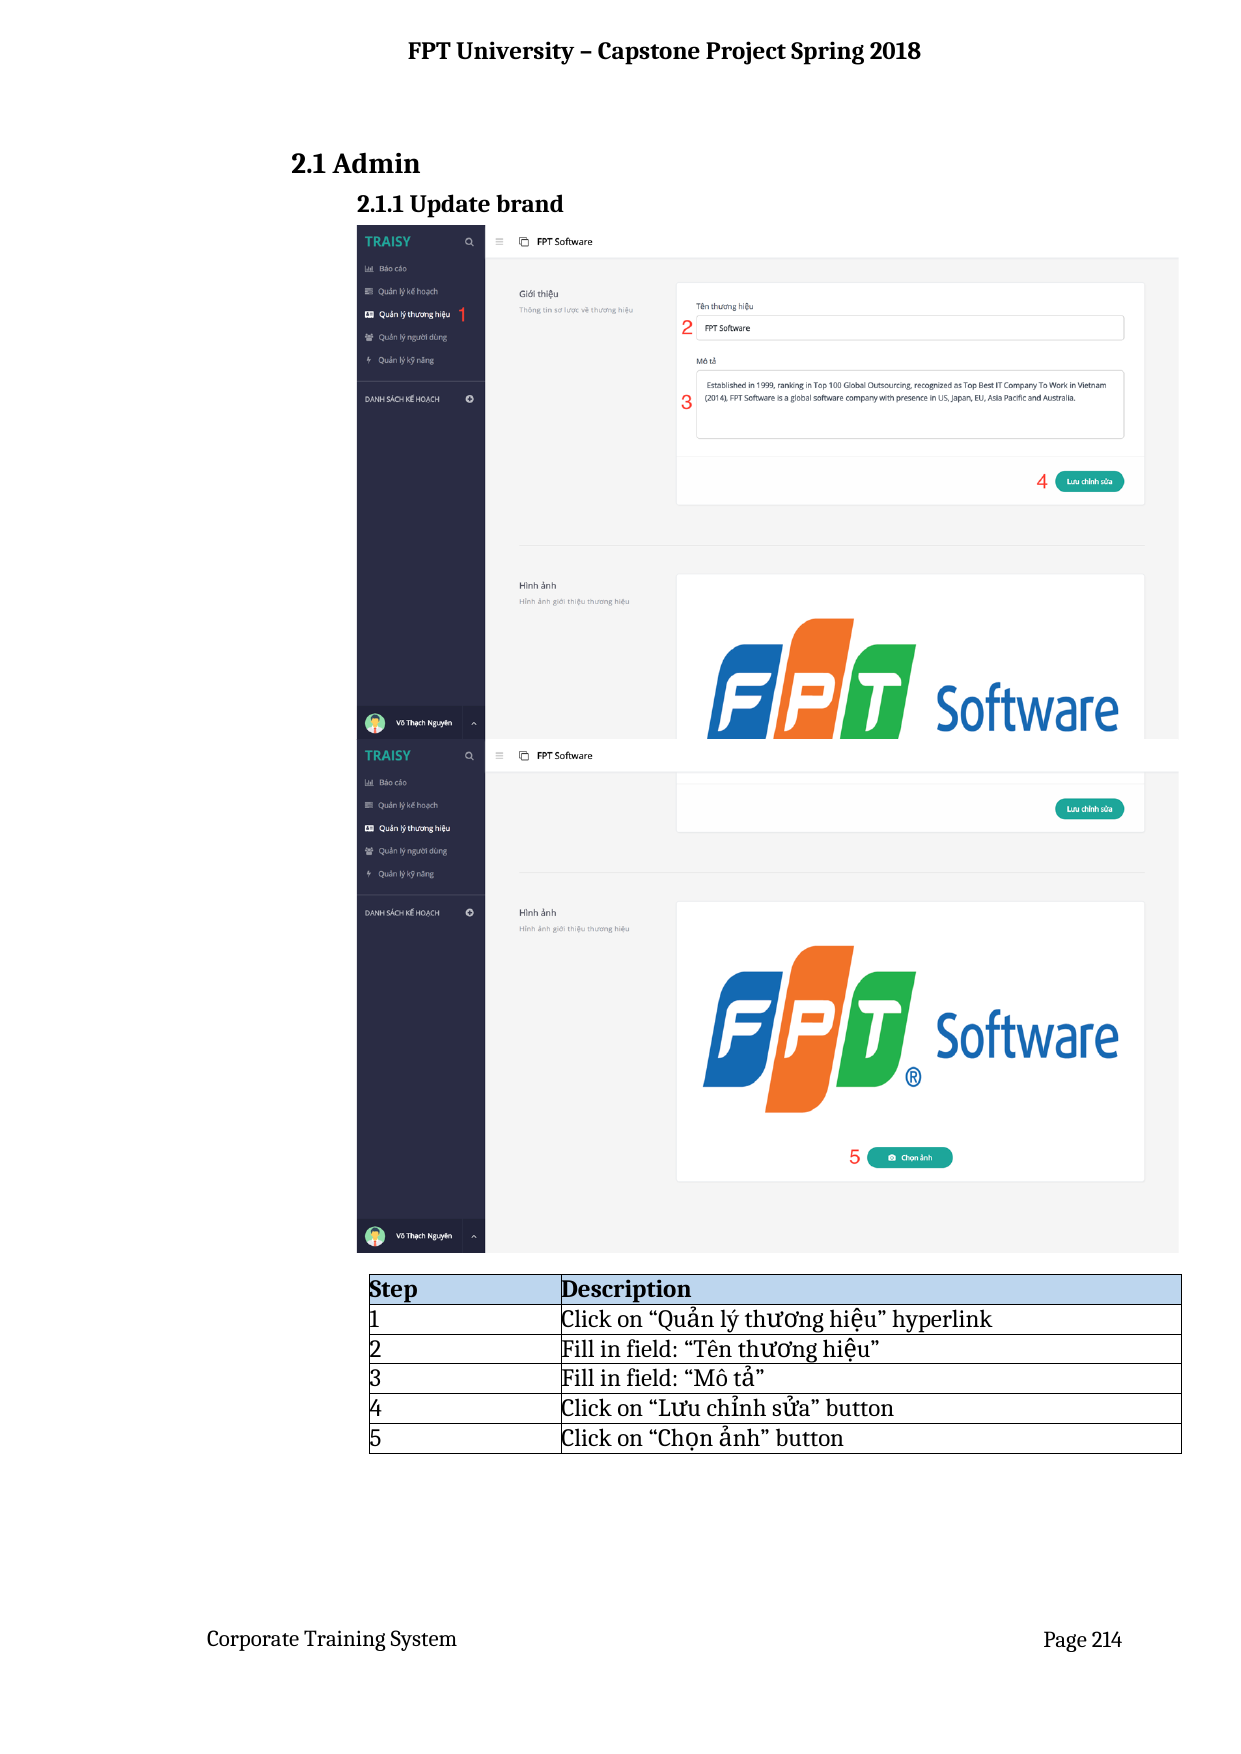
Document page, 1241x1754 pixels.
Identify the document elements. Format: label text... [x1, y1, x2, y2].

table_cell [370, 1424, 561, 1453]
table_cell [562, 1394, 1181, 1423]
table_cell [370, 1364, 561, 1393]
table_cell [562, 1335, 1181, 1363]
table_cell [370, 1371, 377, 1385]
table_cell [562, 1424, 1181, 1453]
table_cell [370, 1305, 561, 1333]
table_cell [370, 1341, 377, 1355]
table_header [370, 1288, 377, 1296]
subtitle 2.1.1 Update brand [357, 189, 1124, 218]
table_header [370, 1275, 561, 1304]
subtitle 2.1 Admin [291, 148, 1122, 181]
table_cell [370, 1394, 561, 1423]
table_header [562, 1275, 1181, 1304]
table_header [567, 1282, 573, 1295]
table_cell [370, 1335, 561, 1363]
picture [356, 225, 1179, 1253]
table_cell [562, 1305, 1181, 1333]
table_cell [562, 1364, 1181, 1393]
